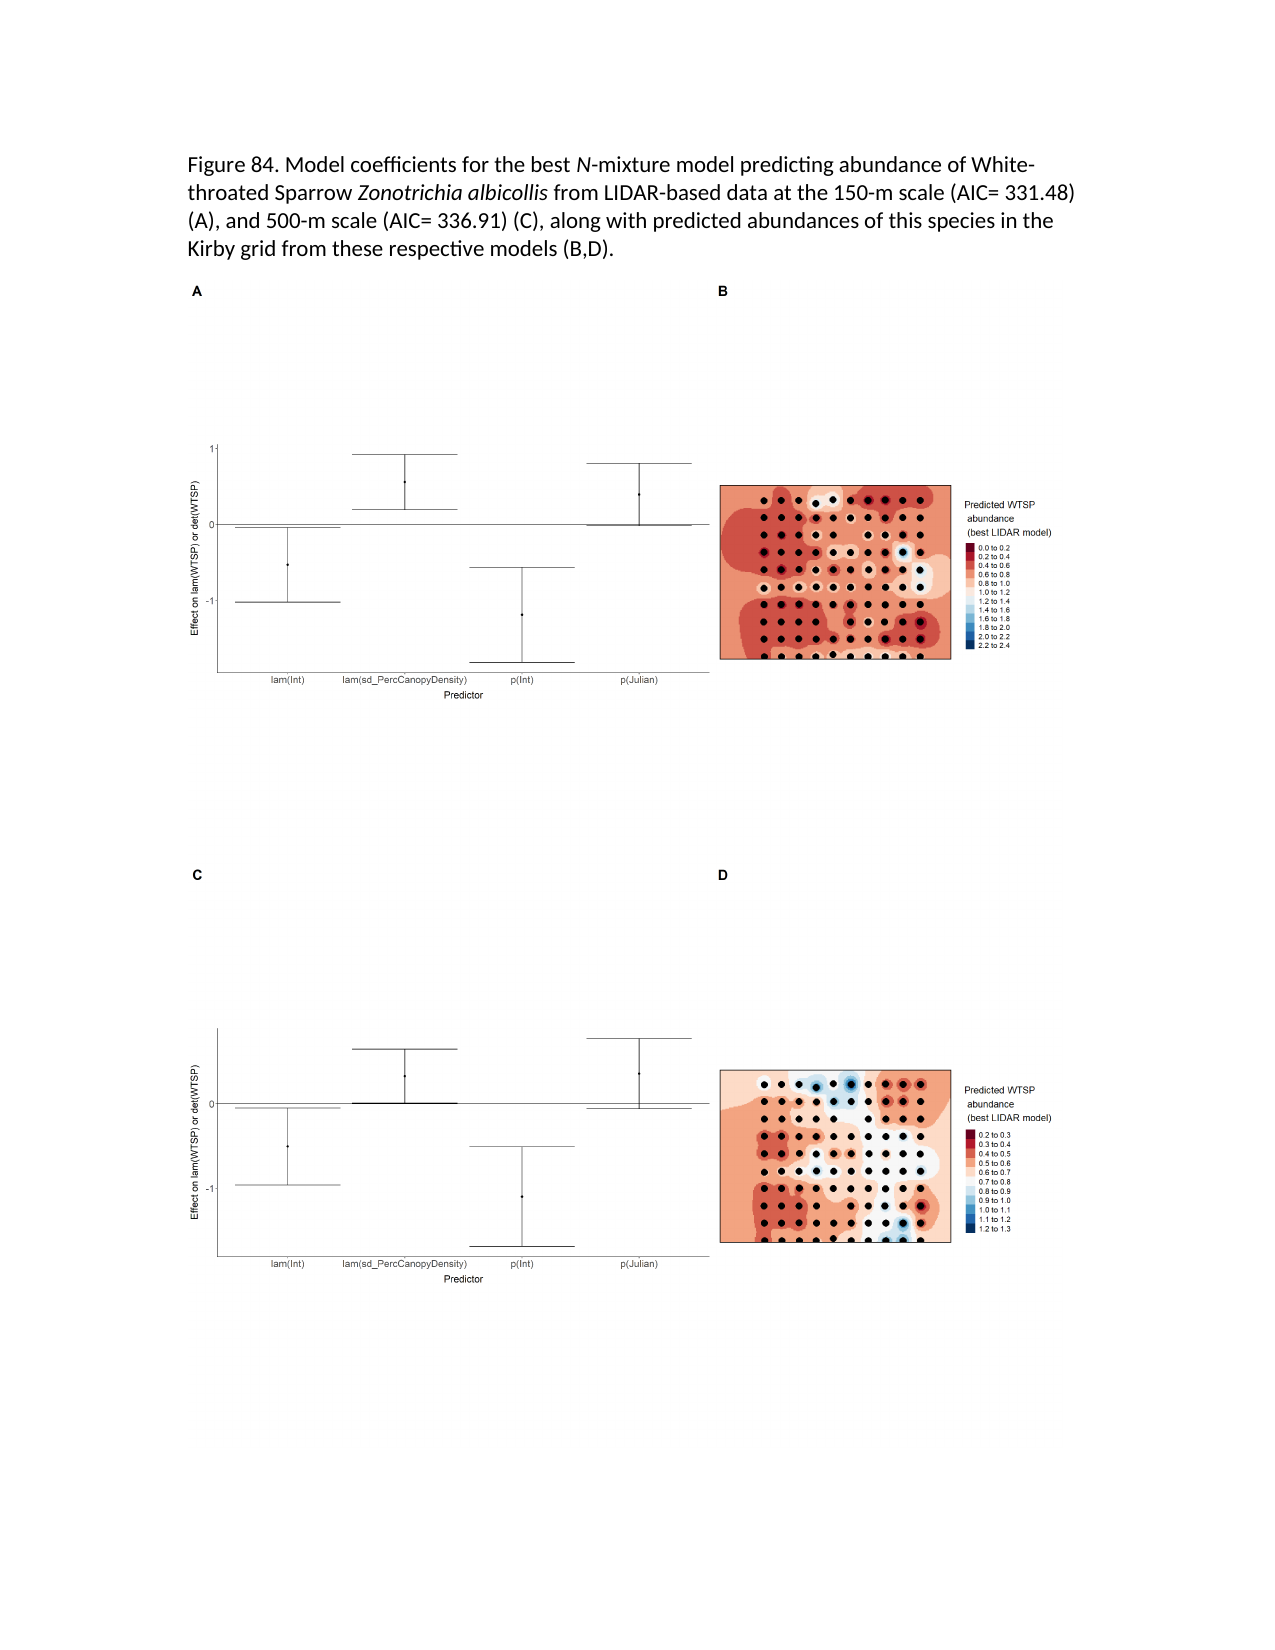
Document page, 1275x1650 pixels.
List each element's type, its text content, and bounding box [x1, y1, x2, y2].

picture [187, 280, 1063, 1448]
subtitle Figure 84. Model coefficients for the best N-mixture model predicting abundance of White-throated Sparrow Zonotrichia albicollis from LIDAR-based data at the 150-m scale (AIC= 331.48) (A), and 500-m scale (AIC= 336.91) (C), along with predicted abundances of this species in the Kirby grid from these respective models (B,D). [187, 150, 1087, 262]
